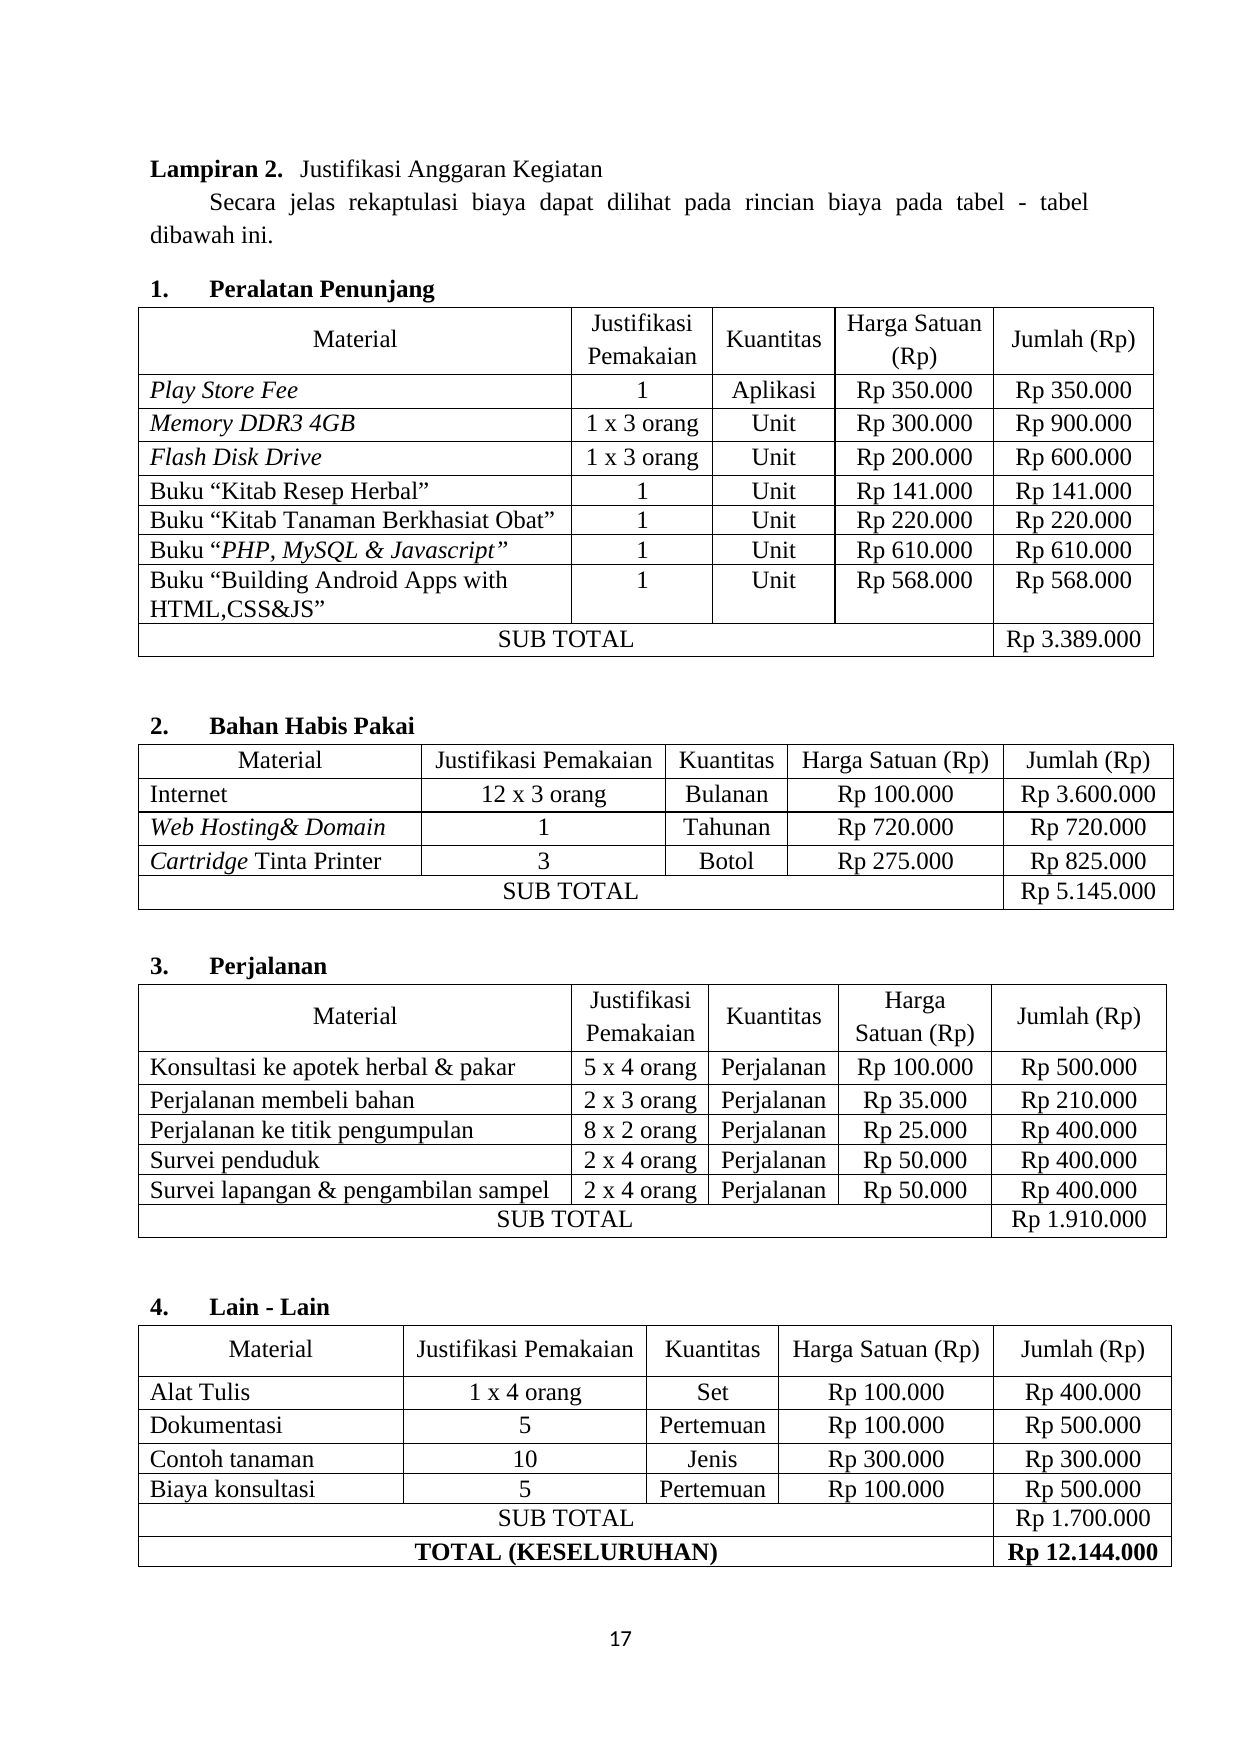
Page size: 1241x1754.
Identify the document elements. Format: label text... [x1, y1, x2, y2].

table_cell SUB TOTAL [139, 1205, 991, 1237]
subtitle Peralatan Penunjang [150, 274, 1090, 303]
table_header Harga Satuan (Rp) [836, 308, 993, 374]
table_cell Perjalanan ke titik pengumpulan [139, 1115, 571, 1144]
table_header Kuantitas [709, 985, 838, 1051]
table_cell Buku “PHP, MySQL & Javascript” [139, 535, 571, 564]
table_cell Bulanan [666, 779, 787, 811]
table_cell Rp 568.000 [836, 565, 993, 623]
table_cell Perjalanan [709, 1175, 838, 1203]
table_cell Rp 141.000 [836, 476, 993, 504]
table_cell Rp 720.000 [788, 813, 1003, 845]
table_cell Pertemuan [647, 1474, 778, 1502]
table_cell Rp 300.000 [994, 1444, 1171, 1473]
table_cell Rp 12.144.000 [994, 1537, 1171, 1566]
subtitle Lain - Lain [150, 1292, 1090, 1321]
table_cell Rp 220.000 [836, 506, 993, 534]
table_cell Rp 825.000 [1004, 846, 1173, 875]
table_cell Rp 720.000 [1004, 813, 1173, 845]
table_cell Rp 100.000 [779, 1410, 993, 1443]
table_cell Alat Tulis [139, 1377, 403, 1409]
table_cell Web Hosting& Domain [139, 813, 421, 845]
table_cell Contoh tanaman [139, 1444, 403, 1473]
table_header Kuantitas [666, 745, 787, 778]
table_cell Rp 3.600.000 [1004, 779, 1173, 811]
table_cell Flash Disk Drive [139, 442, 571, 475]
table_cell Rp 141.000 [994, 476, 1153, 504]
table_cell 1 x 4 orang [404, 1377, 646, 1409]
table_header Jumlah (Rp) [994, 1326, 1171, 1376]
subtitle Bahan Habis Pakai [150, 711, 1090, 740]
table_cell 2 x 4 orang [572, 1175, 708, 1203]
table_cell Play Store Fee [139, 375, 571, 407]
table_cell Konsultasi ke apotek herbal & pakar [139, 1052, 571, 1084]
table_cell Rp 500.000 [994, 1474, 1171, 1502]
table_header Kuantitas [713, 308, 834, 374]
table_cell Rp 100.000 [788, 779, 1003, 811]
table_cell Rp 350.000 [994, 375, 1153, 407]
table_cell 3 [422, 846, 665, 875]
table_cell Dokumentasi [139, 1410, 403, 1443]
table_cell Rp 400.000 [992, 1115, 1166, 1144]
table_cell 1 [572, 375, 712, 407]
table_cell Survei lapangan & pengambilan sampel [139, 1175, 571, 1203]
table_cell Rp 500.000 [992, 1052, 1166, 1084]
table_header Material [139, 985, 571, 1051]
table_cell Rp 400.000 [994, 1377, 1171, 1409]
table_cell 10 [404, 1444, 646, 1473]
table_cell Rp 300.000 [836, 409, 993, 441]
table_cell Perjalanan [709, 1085, 838, 1114]
table_cell Rp 610.000 [836, 535, 993, 564]
table_cell Rp 100.000 [779, 1474, 993, 1502]
table_cell Unit [713, 535, 834, 564]
table_header Jumlah (Rp) [992, 985, 1166, 1051]
table_cell Rp 220.000 [994, 506, 1153, 534]
table_cell Buku “Kitab Resep Herbal” [139, 476, 571, 504]
table_cell Perjalanan membeli bahan [139, 1085, 571, 1114]
table_cell 1 [572, 535, 712, 564]
table_cell Memory DDR3 4GB [139, 409, 571, 441]
table_cell Rp 610.000 [994, 535, 1153, 564]
table_cell Rp 3.389.000 [994, 624, 1153, 656]
table_header Kuantitas [647, 1326, 778, 1376]
table_cell 1 x 3 orang [572, 442, 712, 475]
table_cell Rp 275.000 [788, 846, 1003, 875]
table_header Harga Satuan (Rp) [779, 1326, 993, 1376]
table_cell Pertemuan [647, 1410, 778, 1443]
table_header Material [139, 745, 421, 778]
subtitle Lampiran 2. Justifikasi Anggaran Kegiatan [150, 154, 1090, 183]
table_header Material [139, 308, 571, 374]
table_cell Perjalanan [709, 1115, 838, 1144]
table_cell Perjalanan [709, 1145, 838, 1174]
table_cell SUB TOTAL [139, 876, 1003, 908]
table_cell Rp 500.000 [994, 1410, 1171, 1443]
table_cell TOTAL (KESELURUHAN) [139, 1537, 993, 1566]
table_cell Cartridge Tinta Printer [139, 846, 421, 875]
table_cell Botol [666, 846, 787, 875]
table_cell 5 [404, 1474, 646, 1502]
table_cell Set [647, 1377, 778, 1409]
table_cell Biaya konsultasi [139, 1474, 403, 1502]
table_header Material [139, 1326, 403, 1376]
table_cell Aplikasi [713, 375, 834, 407]
table_cell Rp 100.000 [839, 1052, 991, 1084]
table_cell Rp 5.145.000 [1004, 876, 1173, 908]
table_cell Unit [713, 565, 834, 623]
table_header Justifikasi Pemakaian [572, 985, 708, 1051]
table_cell Rp 210.000 [992, 1085, 1166, 1114]
table_cell Unit [713, 506, 834, 534]
table_cell Rp 400.000 [992, 1145, 1166, 1174]
table_cell 5 x 4 orang [572, 1052, 708, 1084]
table_cell Rp 200.000 [836, 442, 993, 475]
table_cell 1 [572, 565, 712, 623]
table_cell SUB TOTAL [139, 624, 993, 656]
table_cell 1 [572, 476, 712, 504]
table_cell Internet [139, 779, 421, 811]
table_cell 12 x 3 orang [422, 779, 665, 811]
table_cell 2 x 4 orang [572, 1145, 708, 1174]
table_cell Buku “Building Android Apps with HTML,CSS&JS” [139, 565, 571, 623]
table_cell Rp 50.000 [839, 1145, 991, 1174]
table_cell Tahunan [666, 813, 787, 845]
table_cell Rp 1.910.000 [992, 1205, 1166, 1237]
table_cell Rp 300.000 [779, 1444, 993, 1473]
table_cell 5 [404, 1410, 646, 1443]
table_cell Rp 100.000 [779, 1377, 993, 1409]
table_header Jumlah (Rp) [1004, 745, 1173, 778]
table_cell 1 x 3 orang [572, 409, 712, 441]
table_cell Rp 900.000 [994, 409, 1153, 441]
table_header Harga Satuan (Rp) [788, 745, 1003, 778]
table_cell Rp 350.000 [836, 375, 993, 407]
table_header Harga Satuan (Rp) [839, 985, 991, 1051]
table_header Justifikasi Pemakaian [404, 1326, 646, 1376]
table_cell 1 [422, 813, 665, 845]
table_cell Unit [713, 409, 834, 441]
table_cell Rp 50.000 [839, 1175, 991, 1203]
table_header Justifikasi Pemakaian [572, 308, 712, 374]
subtitle Perjalanan [150, 951, 1090, 980]
table_cell Rp 35.000 [839, 1085, 991, 1114]
table_cell 8 x 2 orang [572, 1115, 708, 1144]
table_cell Rp 568.000 [994, 565, 1153, 623]
table_cell Buku “Kitab Tanaman Berkhasiat Obat” [139, 506, 571, 534]
table_cell Rp 1.700.000 [994, 1504, 1171, 1536]
table_cell 1 [572, 506, 712, 534]
text Secara jelas rekaptulasi biaya dapat dilihat pada rincian biaya pada tabel - tabel dibawah ini. [150, 187, 1090, 249]
table_cell Survei penduduk [139, 1145, 571, 1174]
table_cell Rp 600.000 [994, 442, 1153, 475]
table_cell Unit [713, 442, 834, 475]
table_cell Rp 400.000 [992, 1175, 1166, 1203]
table_header Jumlah (Rp) [994, 308, 1153, 374]
table_cell Perjalanan [709, 1052, 838, 1084]
table_header Justifikasi Pemakaian [422, 745, 665, 778]
table_cell SUB TOTAL [139, 1504, 993, 1536]
table_cell Jenis [647, 1444, 778, 1473]
table_cell 2 x 3 orang [572, 1085, 708, 1114]
table_cell Rp 25.000 [839, 1115, 991, 1144]
table_cell Unit [713, 476, 834, 504]
